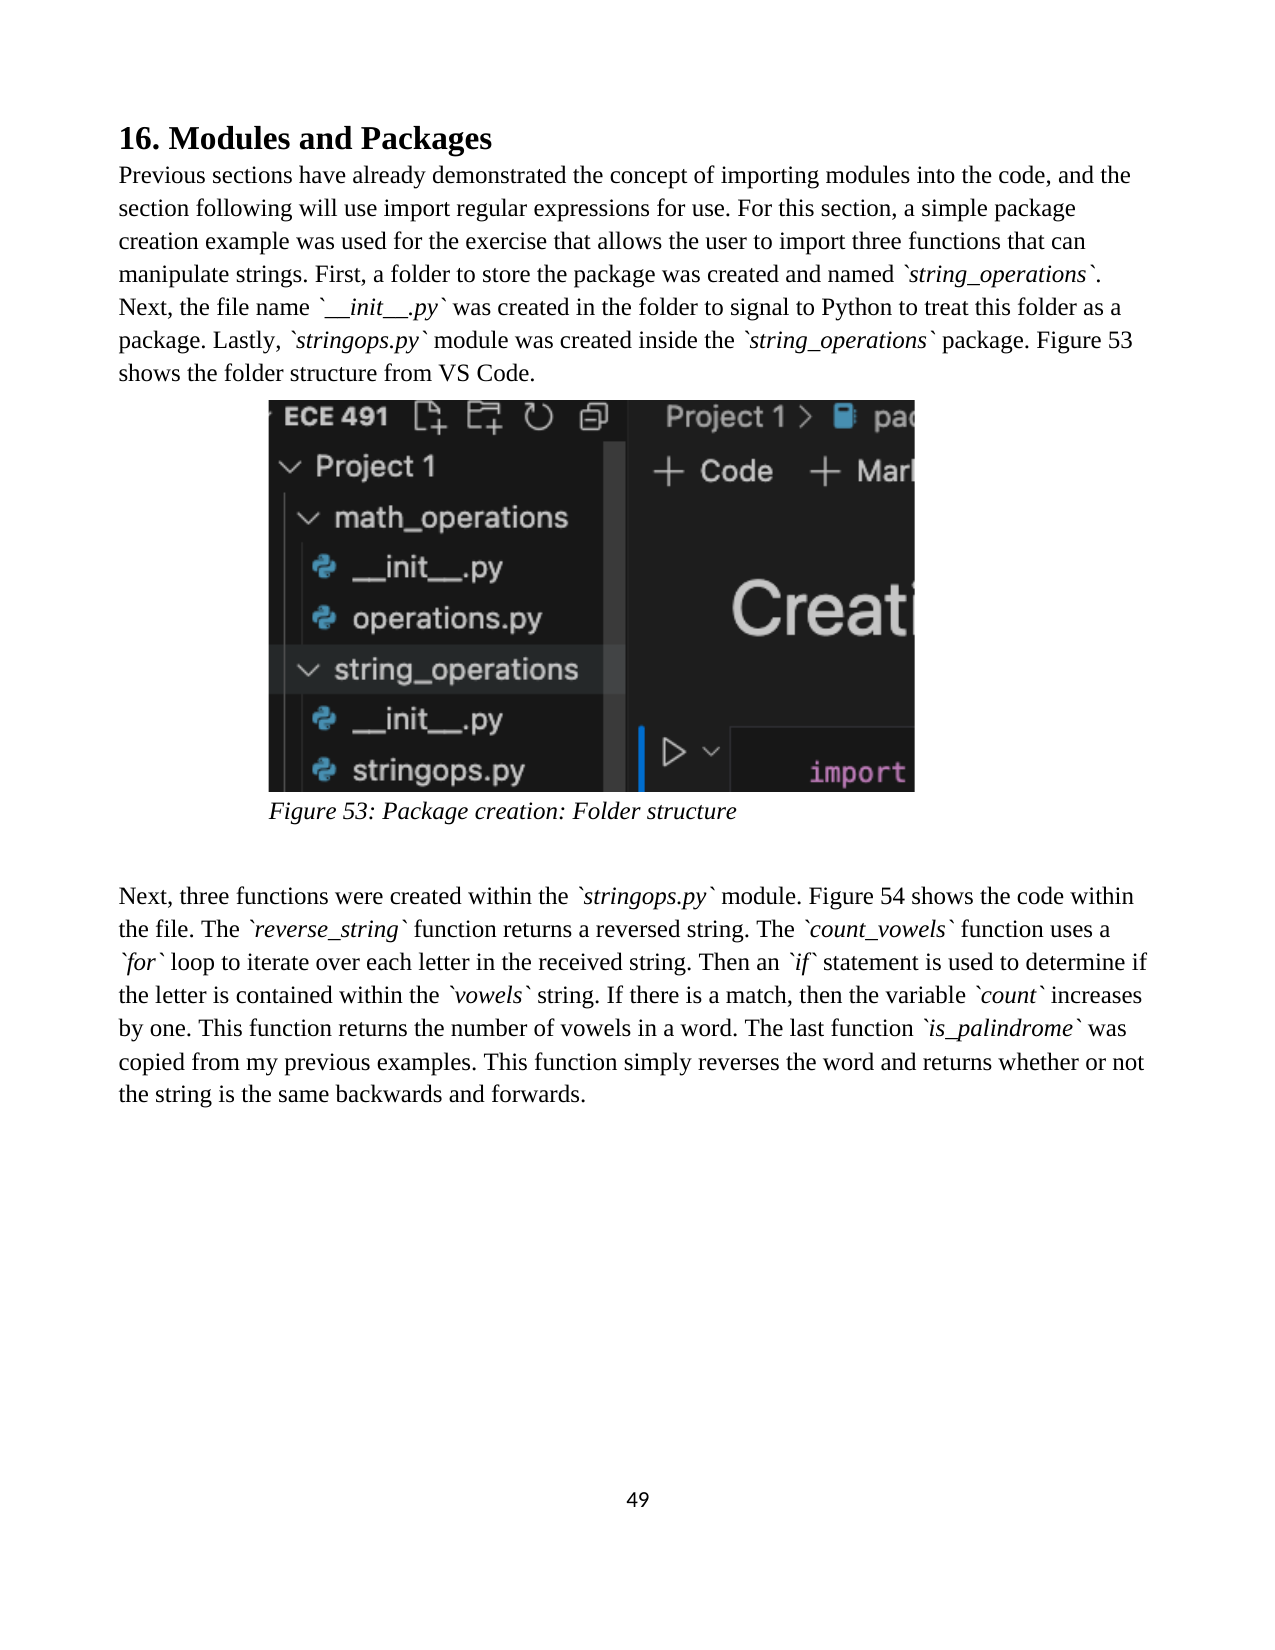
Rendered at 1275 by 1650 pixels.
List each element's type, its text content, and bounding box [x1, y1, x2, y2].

picture [268, 400, 915, 792]
text Next, three functions were created within the `stringops.py` module. Figure 54 shows the code within the file. The `reverse_string` function returns a reversed string. The `count_vowels` function uses a `for` loop to iterate over each letter in the received string. Then an `if` statement is used to determine if the letter is contained within the `vowels` string. If there is a match, then the variable `count` increases by one. This function returns the number of vowels in a word. The last function `is_palindrome` was copied from my previous examples. This function simply reverses the word and returns whether or not the string is the same backwards and forwards. [118, 881, 1157, 1108]
text Previous sections have already demonstrated the concept of importing modules into the code, and the section following will use import regular expressions for use. For this section, a simple package creation example was used for the exercise that allows the user to import three functions that can manipulate strings. First, a folder to store the package was created and named `string_operations`. Next, the file name `__init__.py` was created in the folder to signal to Python to treat this folder as a package. Lastly, `stringops.py` module was created inside the `string_operations` package. Figure 53 shows the folder structure from VS Code. [118, 160, 1157, 387]
subtitle 16. Modules and Packages [118, 118, 1157, 157]
